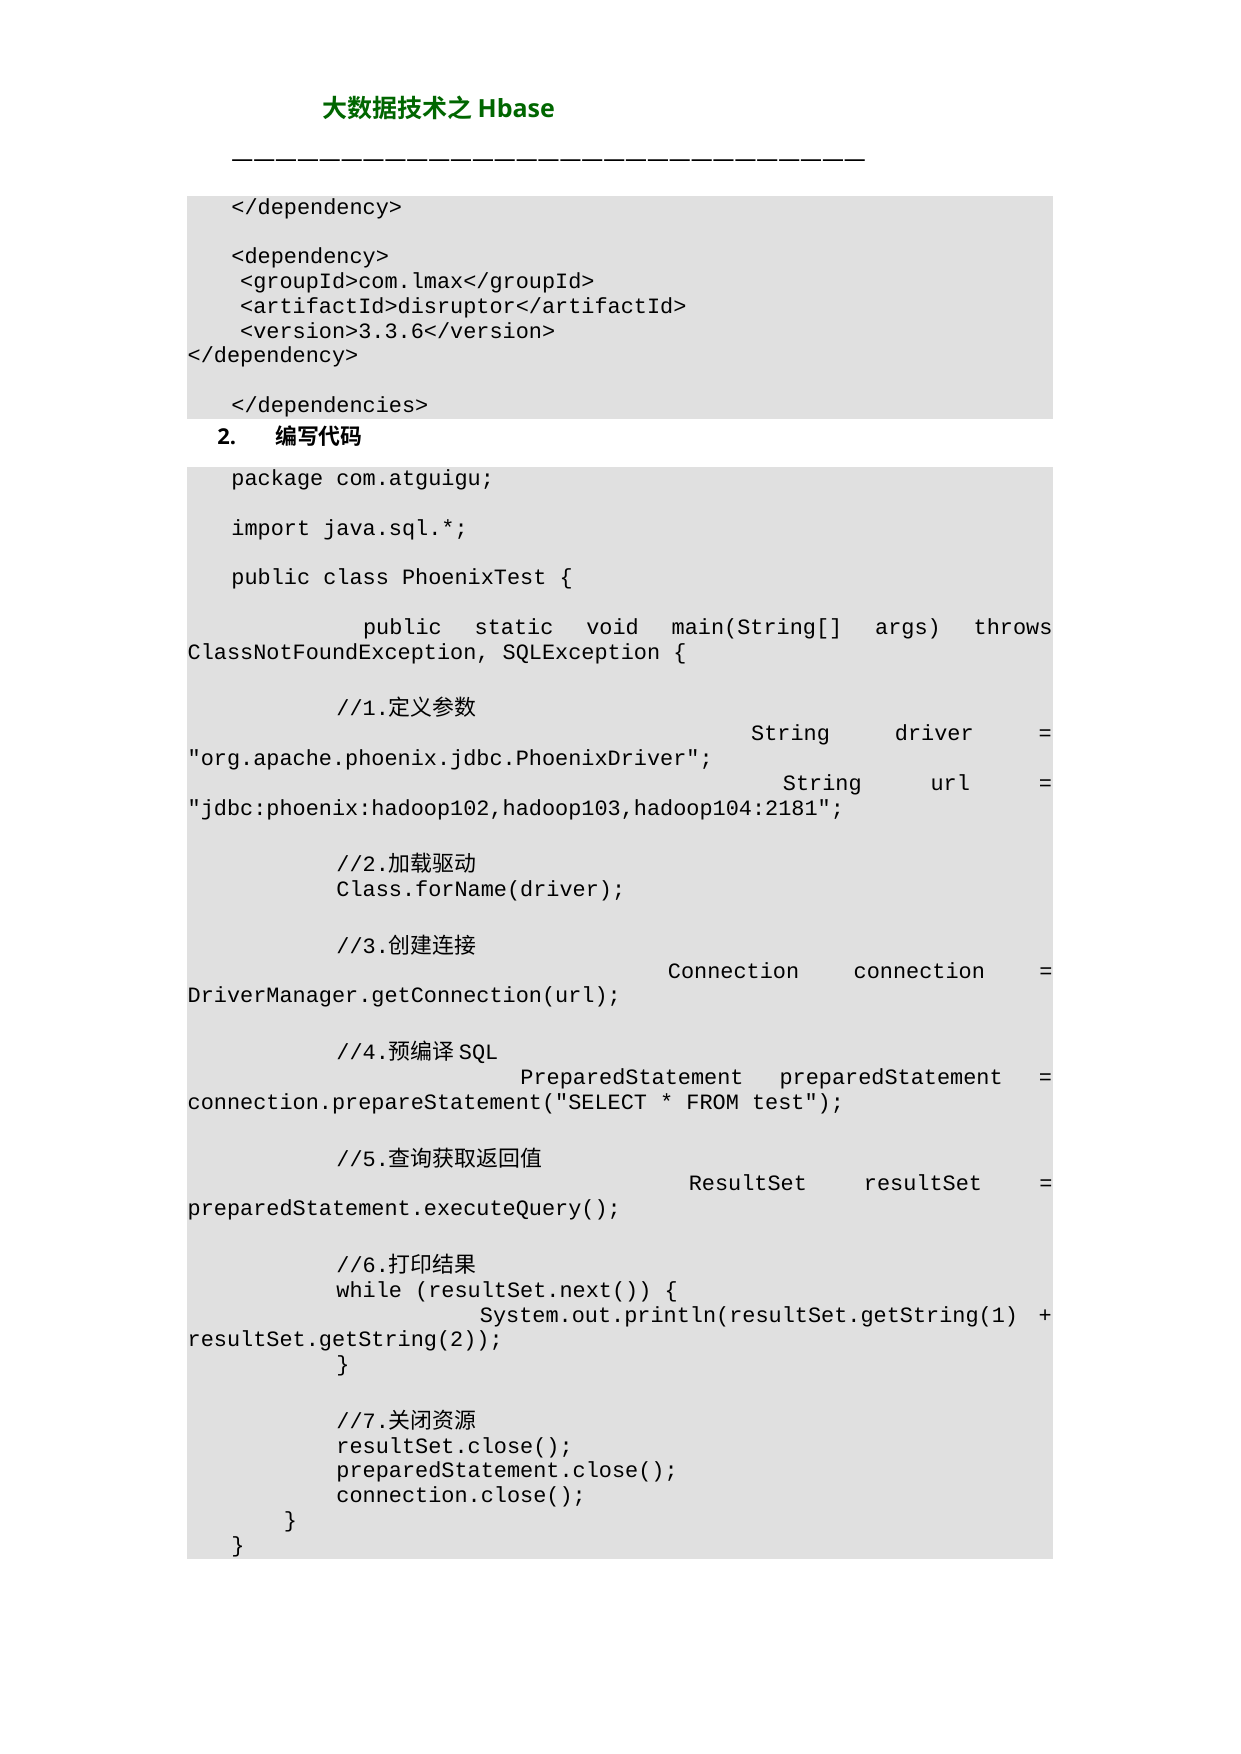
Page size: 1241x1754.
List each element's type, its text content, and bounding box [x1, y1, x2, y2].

text public static void main(String[] args) throws ClassNotFoundException, SQLException { [187, 616, 1053, 666]
text String driver = "org.apache.phoenix.jdbc.PhoenixDriver"; [187, 722, 1053, 772]
text //1.定义参数 [187, 690, 1053, 722]
text <dependency> <groupId>com.lmax</groupId> <artifactId>disruptor</artifactId> <version>3.3.6</version> </dependency> [187, 245, 1053, 369]
text </dependencies> [187, 394, 1053, 419]
text package com.atguigu; [187, 467, 1053, 492]
text } [187, 1534, 1053, 1559]
text resultSet.close(); [187, 1435, 1053, 1460]
text ResultSet resultSet = preparedStatement.executeQuery(); [187, 1173, 1053, 1222]
text PreparedStatement preparedStatement = connection.prepareStatement("SELECT * FROM test"); [187, 1066, 1053, 1116]
text //6.打印结果 [187, 1247, 1053, 1279]
text //3.创建连接 [187, 928, 1053, 960]
text //5.查询获取返回值 [187, 1141, 1053, 1173]
text connection.close(); [187, 1484, 1053, 1509]
text </dependency> [187, 196, 1053, 221]
text System.out.println(resultSet.getString(1) + resultSet.getString(2)); [187, 1304, 1053, 1353]
text import java.sql.*; [187, 517, 1053, 542]
text //7.关闭资源 [187, 1403, 1053, 1435]
text public class PhoenixTest { [187, 566, 1053, 591]
text String url = "jdbc:phoenix:hadoop102,hadoop103,hadoop104:2181"; [187, 772, 1053, 822]
text preparedStatement.close(); [187, 1460, 1053, 1484]
text //2.加载驱动 [187, 846, 1053, 878]
text } [187, 1509, 1053, 1534]
text 编写代码 [217, 419, 1053, 451]
text } [187, 1353, 1053, 1378]
text Connection connection = DriverManager.getConnection(url); [187, 960, 1053, 1009]
text Class.forName(driver); [187, 878, 1053, 903]
text while (resultSet.next()) { [187, 1279, 1053, 1304]
text //4.预编译SQL [187, 1034, 1053, 1066]
